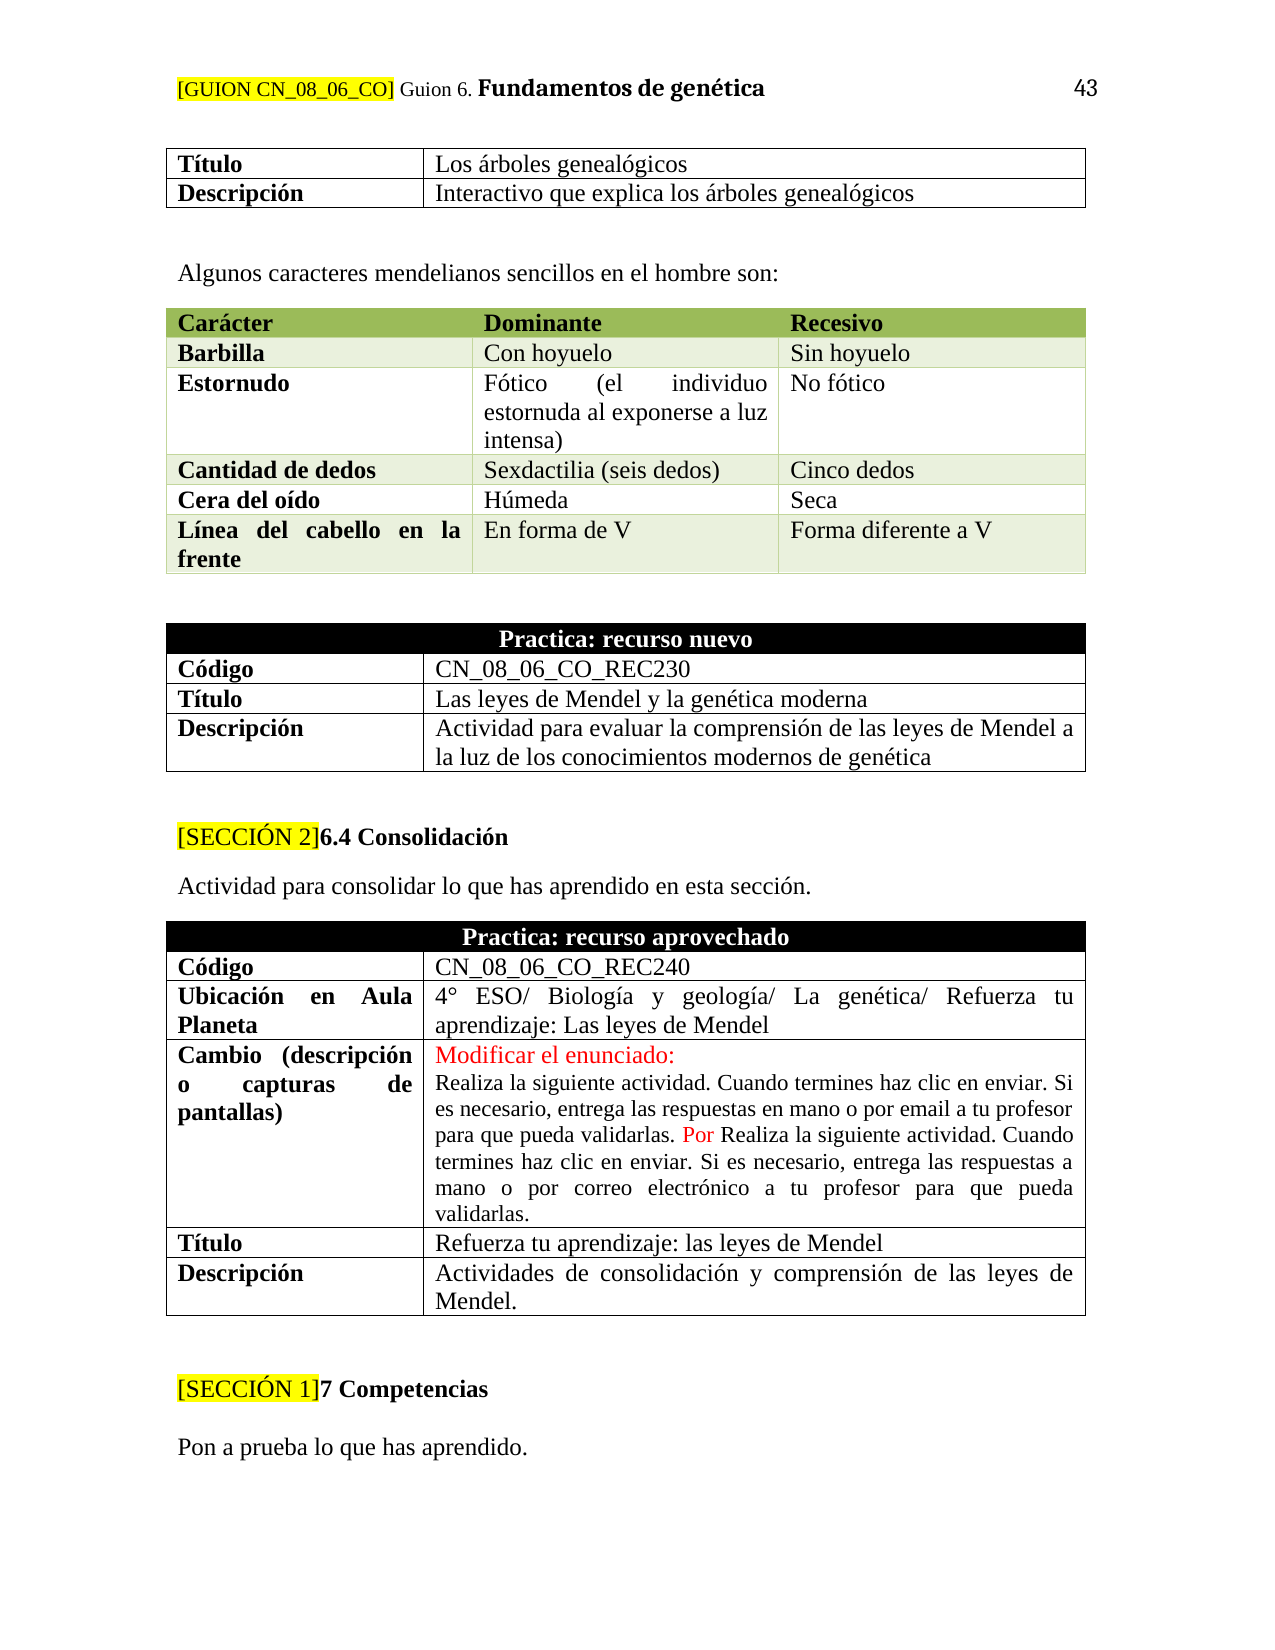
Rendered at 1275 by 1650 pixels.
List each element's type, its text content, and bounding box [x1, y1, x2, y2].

table_cell Sexdactilia (seis dedos) [473, 455, 778, 484]
table_cell Sin hoyuelo [779, 338, 1085, 367]
table_cell Ubicación en Aula Planeta [167, 981, 423, 1039]
table_cell Húmeda [473, 485, 778, 514]
table_cell No fótico [779, 368, 1085, 454]
table_header Recesivo [779, 309, 1085, 337]
table_cell Cera del oído [167, 485, 472, 514]
table_cell Cinco dedos [779, 455, 1085, 484]
text [SECCIÓN 2]6.4 Consolidación [319, 822, 1098, 850]
table_header Dominante [473, 309, 778, 337]
table_cell 4° ESO/ Biología y geología/ La genética/ Refuerza tu aprendizaje: Las leyes de Mendel [424, 981, 1085, 1039]
text Algunos caracteres mendelianos sencillos en el hombre son: [177, 258, 1098, 287]
table_cell Línea del cabello en la frente [167, 515, 472, 572]
table_cell Título [167, 684, 423, 712]
table_cell Título [167, 1228, 423, 1257]
table_cell Descripción [167, 1258, 423, 1315]
table_cell Con hoyuelo [473, 338, 778, 367]
table_cell Refuerza tu aprendizaje: las leyes de Mendel [424, 1228, 1085, 1257]
text Actividad para consolidar lo que has aprendido en esta sección. [177, 871, 1098, 900]
table_cell Fótico (el individuo estornuda al exponerse a luz intensa) [473, 368, 778, 454]
table_cell Interactivo que explica los árboles genealógicos [424, 179, 1085, 207]
table_cell Las leyes de Mendel y la genética moderna [424, 684, 1085, 712]
table_cell Título [167, 149, 423, 177]
table_cell Actividades de consolidación y comprensión de las leyes de Mendel. [424, 1258, 1085, 1315]
table_header Carácter [167, 309, 472, 337]
table_cell Cambio (descripción o capturas de pantallas) [167, 1040, 423, 1227]
table_header Practica: recurso aprovechado [167, 922, 1085, 951]
table_cell Seca [779, 485, 1085, 514]
table_cell Barbilla [167, 338, 472, 367]
table_cell En forma de V [473, 515, 778, 572]
table_cell Actividad para evaluar la comprensión de las leyes de Mendel a la luz de los conocimientos modernos de genética [424, 714, 1085, 771]
table_cell CN_08_06_CO_REC230 [424, 654, 1085, 683]
table_cell Código [167, 952, 423, 980]
table_cell CN_08_06_CO_REC240 [424, 952, 1085, 980]
table_cell Descripción [167, 179, 423, 207]
text Pon a prueba lo que has aprendido. [177, 1432, 1098, 1460]
table_cell Los árboles genealógicos [424, 149, 1085, 177]
table_cell Cantidad de dedos [167, 455, 472, 484]
text [SECCIÓN 1]7 Competencias [319, 1374, 1098, 1402]
table_cell Descripción [167, 714, 423, 771]
table_cell Modificar el enunciado: Realiza la siguiente actividad. Cuando termines haz clic en enviar. Si es necesario, entrega las respuestas en mano o por email a tu profesor para que pueda validarlas. Por Realiza la siguiente actividad. Cuando termines haz clic en enviar. Si es necesario, entrega las respuestas a mano o por correo electrónico a tu profesor para que pueda validarlas. [424, 1040, 1085, 1227]
table_cell Forma diferente a V [779, 515, 1085, 572]
table_cell Código [167, 654, 423, 683]
table_header Practica: recurso nuevo [167, 624, 1085, 653]
table_cell Estornudo [167, 368, 472, 454]
